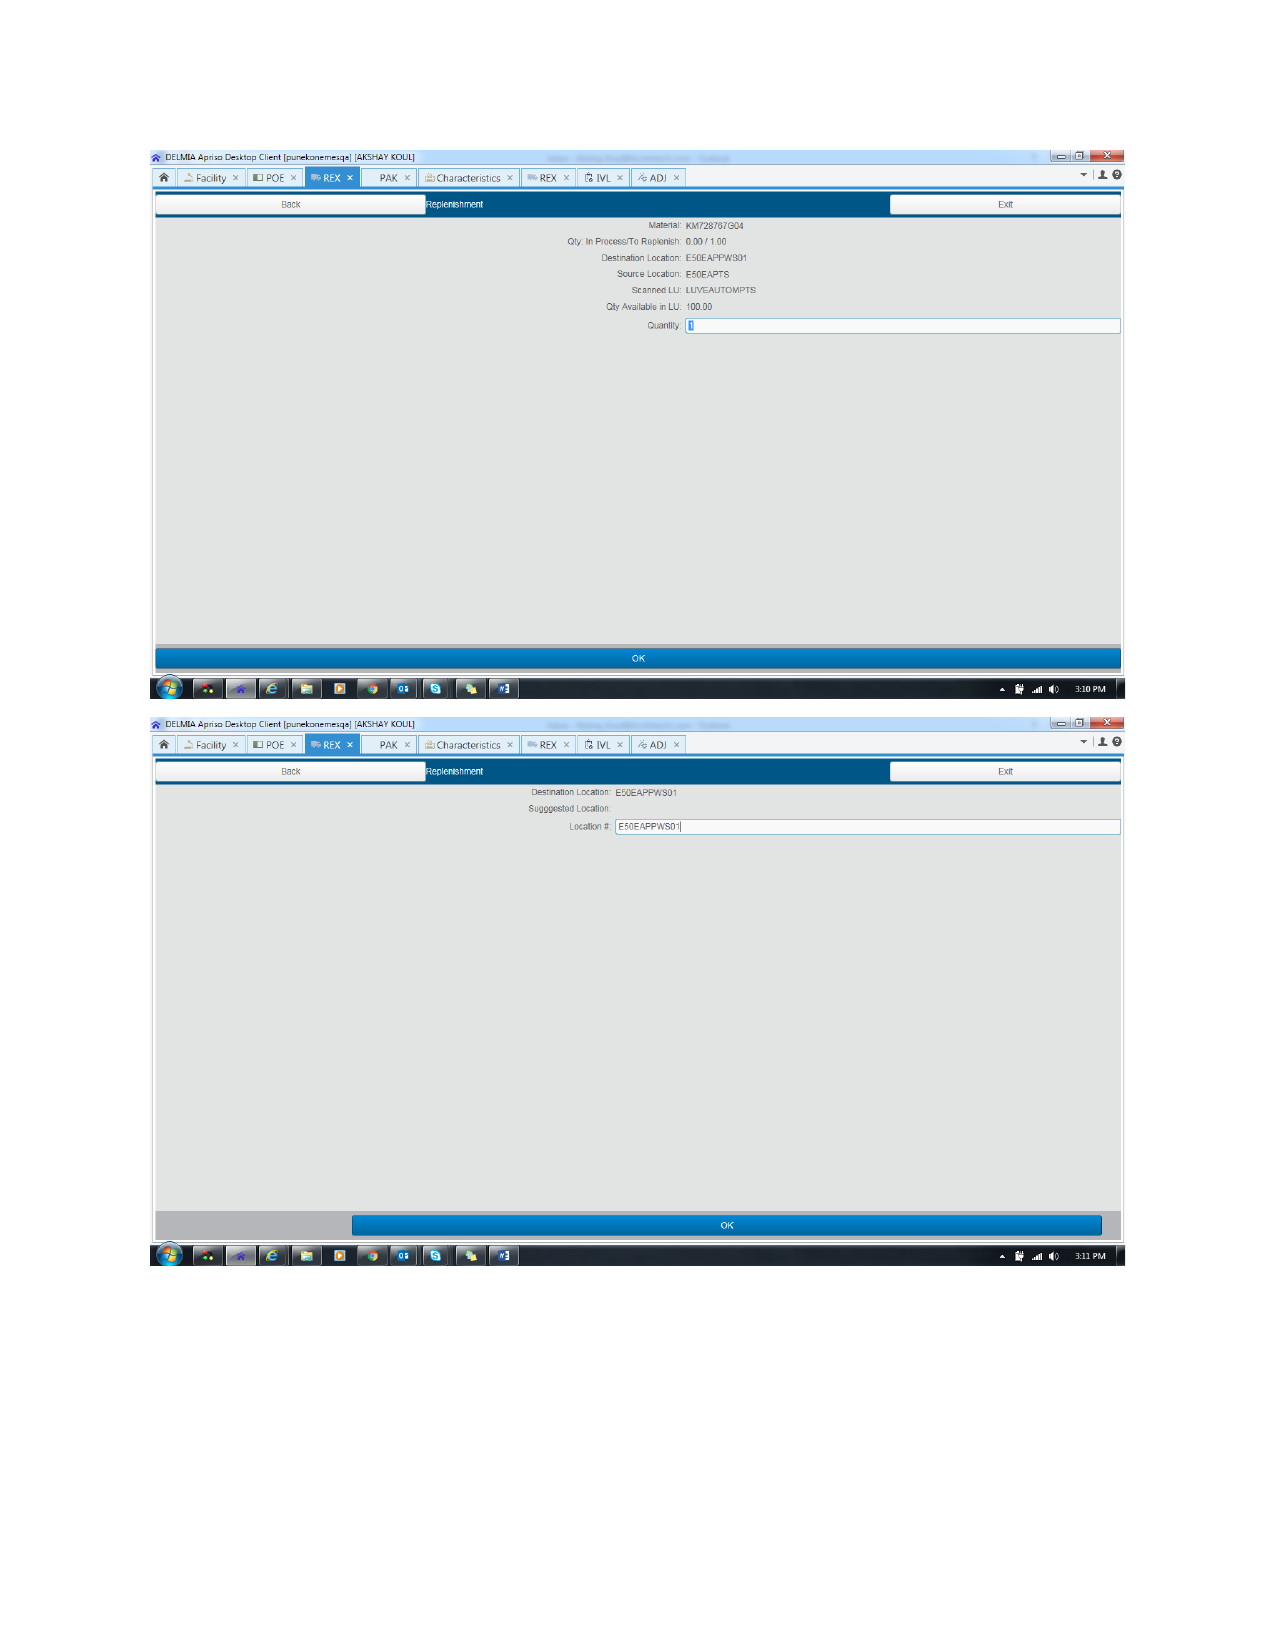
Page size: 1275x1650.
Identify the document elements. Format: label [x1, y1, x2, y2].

picture [150, 150, 1125, 699]
picture [150, 717, 1125, 1266]
